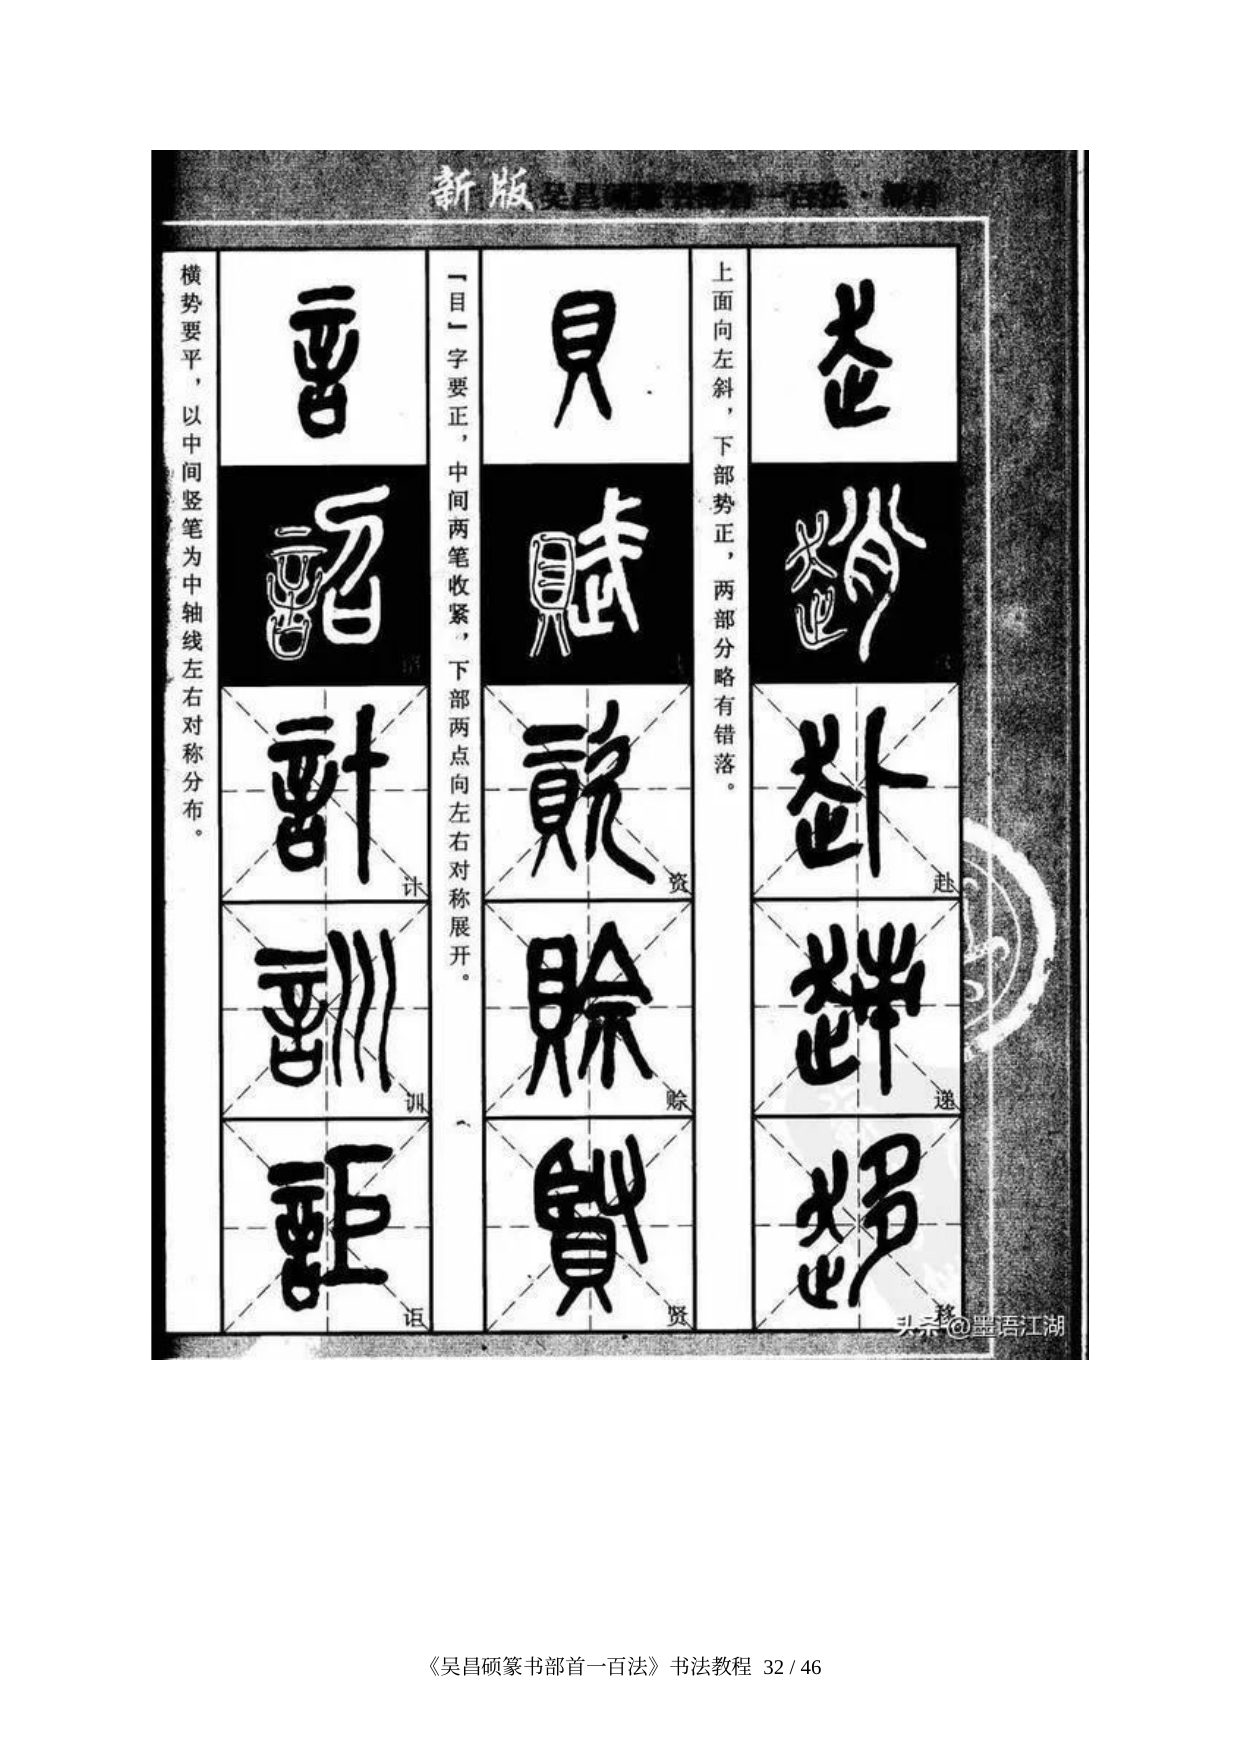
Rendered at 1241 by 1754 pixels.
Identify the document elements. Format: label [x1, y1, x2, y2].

picture [151, 150, 1089, 1360]
